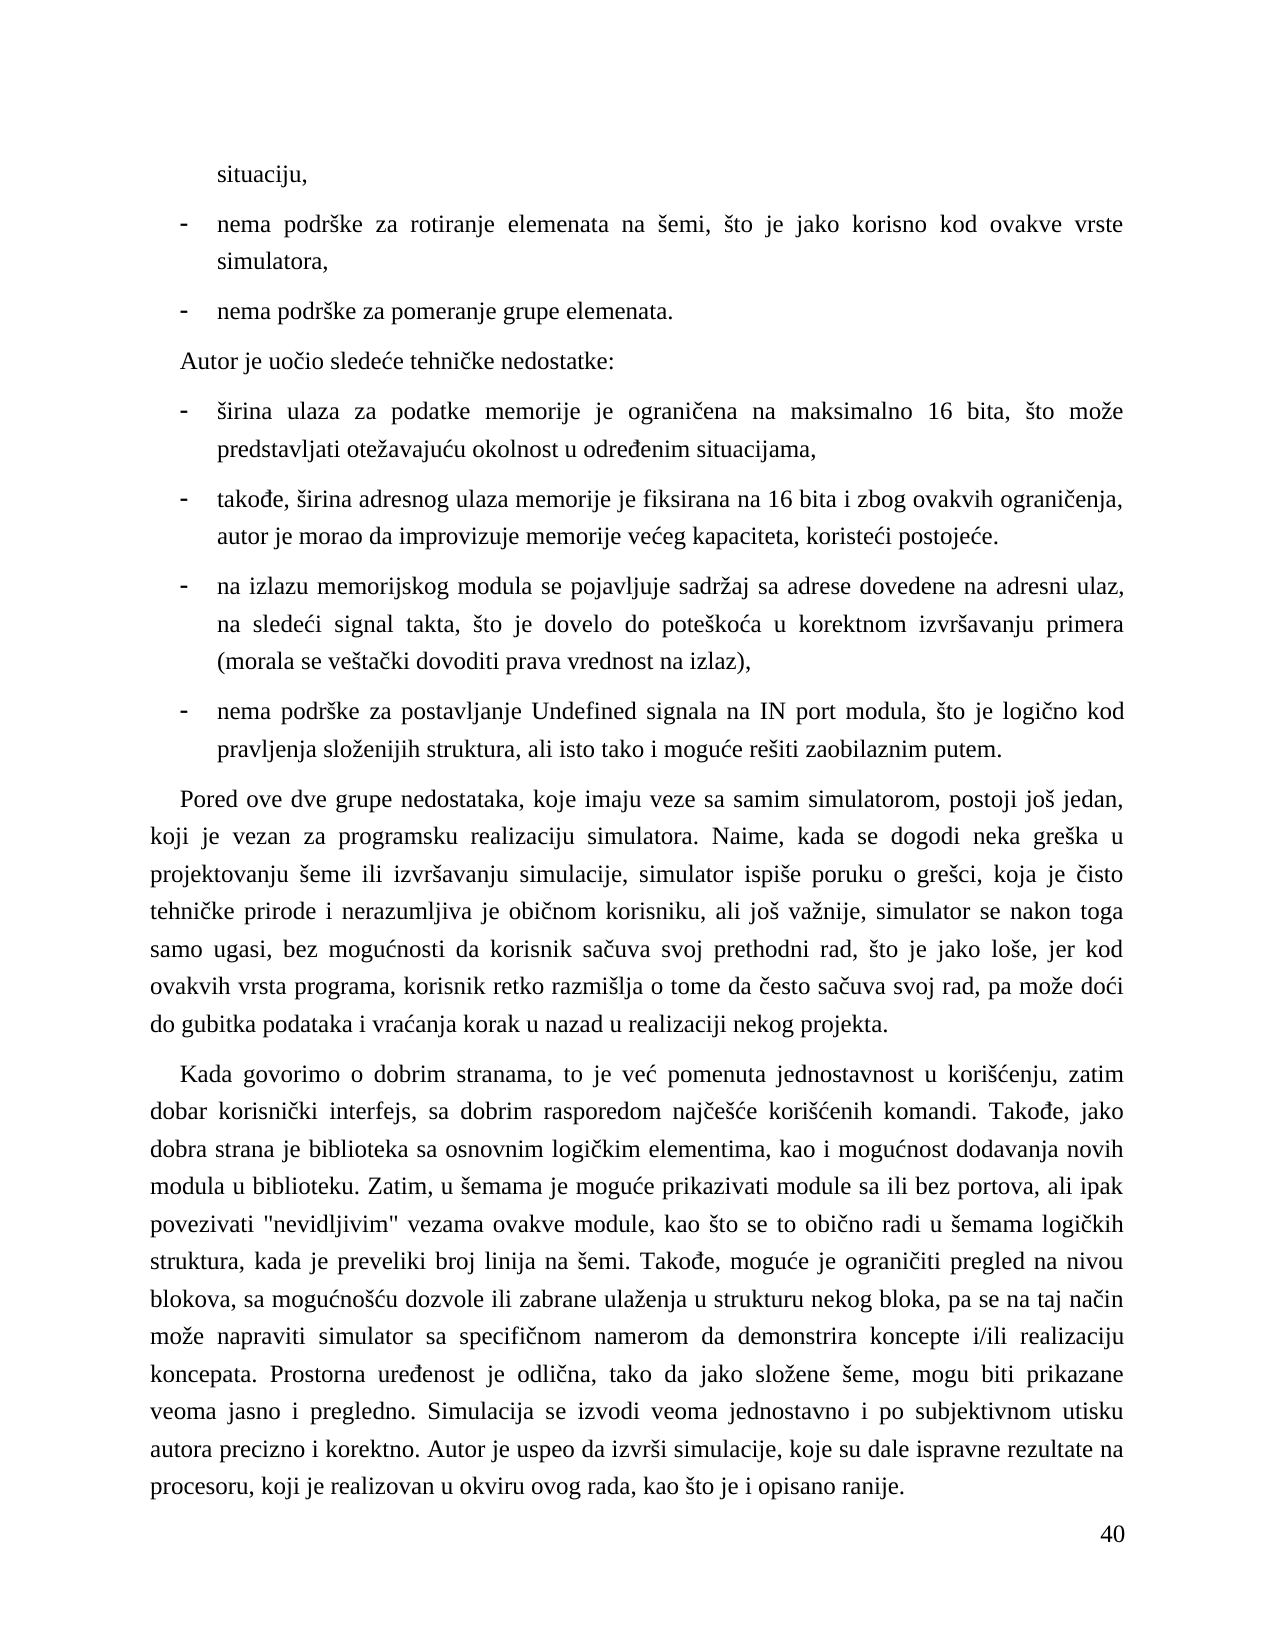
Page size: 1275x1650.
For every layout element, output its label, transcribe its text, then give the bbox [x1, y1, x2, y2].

list širina ulaza za podatke memorije je ograničena na maksimalno 16 bita, što može predstavljati otežavajuću okolnost u određenim situacijama, [179, 387, 1125, 462]
list nema podrške za pomeranje grupe elemenata. [179, 287, 1125, 325]
list takođe, širina adresnog ulaza memorije je fiksirana na 16 bita i zbog ovakvih ograničenja, autor je morao da improvizuje memorije većeg kapaciteta, koristeći postojeće. [179, 475, 1125, 550]
list nema podrške za rotiranje elemenata na šemi, što je jako korisno kod ovakve vrste simulatora, [179, 200, 1125, 275]
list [179, 150, 1125, 187]
list nema podrške za postavljanje Undefined signala na IN port modula, što je logično kod pravljenja složenijih struktura, ali isto tako i moguće rešiti zaobilaznim putem. [179, 687, 1125, 762]
text Kada govorimo o dobrim stranama, to je već pomenuta jednostavnost u korišćenju, zatim dobar korisnički interfejs, sa dobrim rasporedom najčešće korišćenih komandi. Takođe, jako dobra strana je biblioteka sa osnovnim logičkim elementima, kao i mogućnost dodavanja novih modula u biblioteku. Zatim, u šemama je moguće prikazivati module sa ili bez portova, ali ipak povezivati "nevidljivim" vezama ovakve module, kao što se to obično radi u šemama logičkih struktura, kada je preveliki broj linija na šemi. Takođe, moguće je ograničiti pregled na nivou blokova, sa mogućnošću dozvole ili zabrane ulaženja u strukturu nekog bloka, pa se na taj način može napraviti simulator sa specifičnom namerom da demonstrira koncepte i/ili realizaciju koncepata. Prostorna uređenost je odlična, tako da jako složene šeme, mogu biti prikazane veoma jasno i pregledno. Simulacija se izvodi veoma jednostavno i po subjektivnom utisku autora precizno i korektno. Autor je uspeo da izvrši simulacije, koje su dale ispravne rezultate na procesoru, koji je realizovan u okviru ovog rada, kao što je i opisano ranije. [150, 1050, 1125, 1500]
text Pored ove dve grupe nedostataka, koje imaju veze sa samim simulatorom, postoji još jedan, koji je vezan za programsku realizaciju simulatora. Naime, kada se dogodi neka greška u projektovanju šeme ili izvršavanju simulacije, simulator ispiše poruku o grešci, koja je čisto tehničke prirode i nerazumljiva je običnom korisniku, ali još važnije, simulator se nakon toga samo ugasi, bez mogućnosti da korisnik sačuva svoj prethodni rad, što je jako loše, jer kod ovakvih vrsta programa, korisnik retko razmišlja o tome da često sačuva svoj rad, pa može doći do gubitka podataka i vraćanja korak u nazad u realizaciji nekog projekta. [150, 775, 1125, 1037]
list na izlazu memorijskog modula se pojavljuje sadržaj sa adrese dovedene na adresni ulaz, na sledeći signal takta, što je dovelo do poteškoća u korektnom izvršavanju primera (morala se veštački dovoditi prava vrednost na izlaz), [179, 562, 1125, 675]
text Autor je uočio sledeće tehničke nedostatke: [150, 337, 1125, 375]
